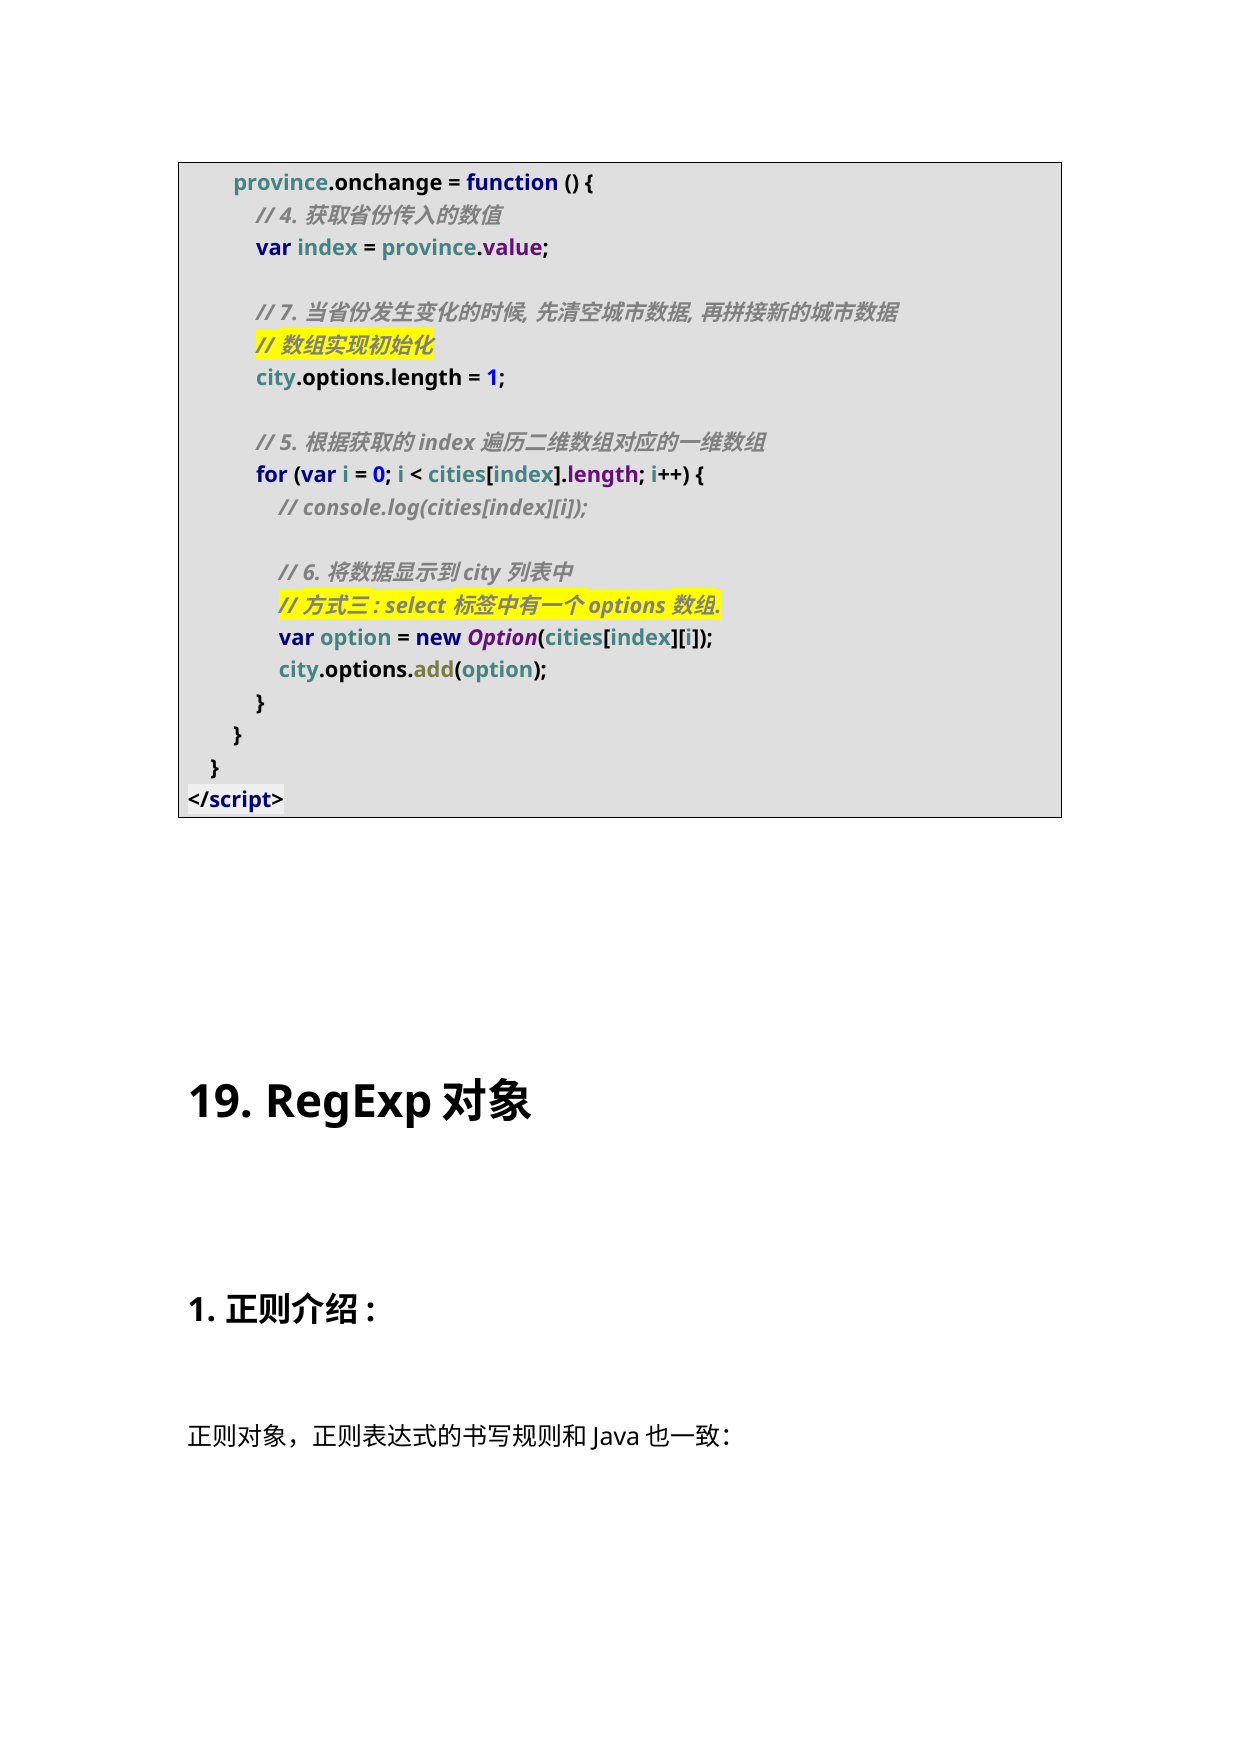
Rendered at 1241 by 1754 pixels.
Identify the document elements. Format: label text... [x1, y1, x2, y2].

text 正则对象，正则表达式的书写规则和Java也一致： [187, 1402, 1053, 1467]
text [179, 163, 1061, 817]
subtitle 19. RegExp对象 [187, 1049, 1053, 1146]
subtitle 1. 正则介绍 : [187, 1274, 1053, 1339]
